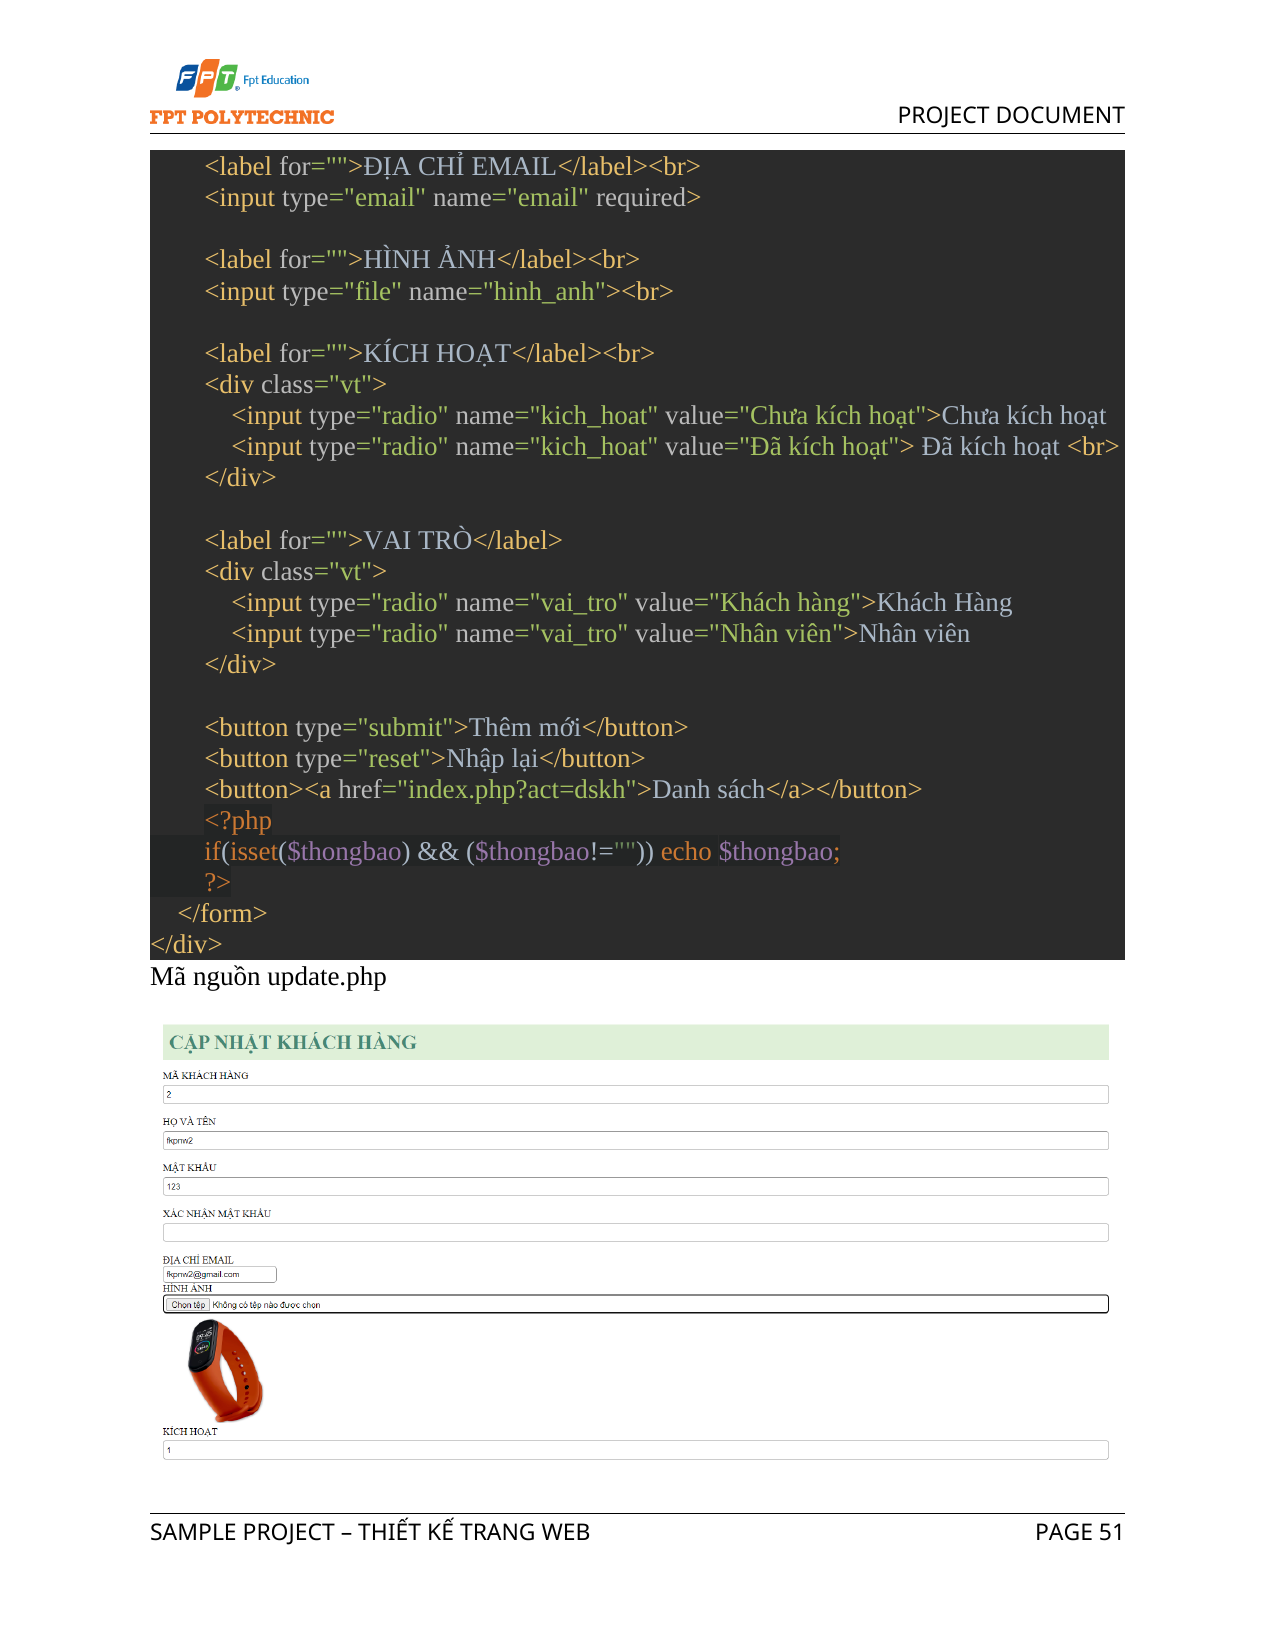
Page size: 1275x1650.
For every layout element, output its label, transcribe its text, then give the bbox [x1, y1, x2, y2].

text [150, 150, 1125, 960]
picture [150, 1016, 1125, 1469]
text Mã nguồn update.php [150, 960, 1125, 991]
picture [150, 59, 336, 124]
